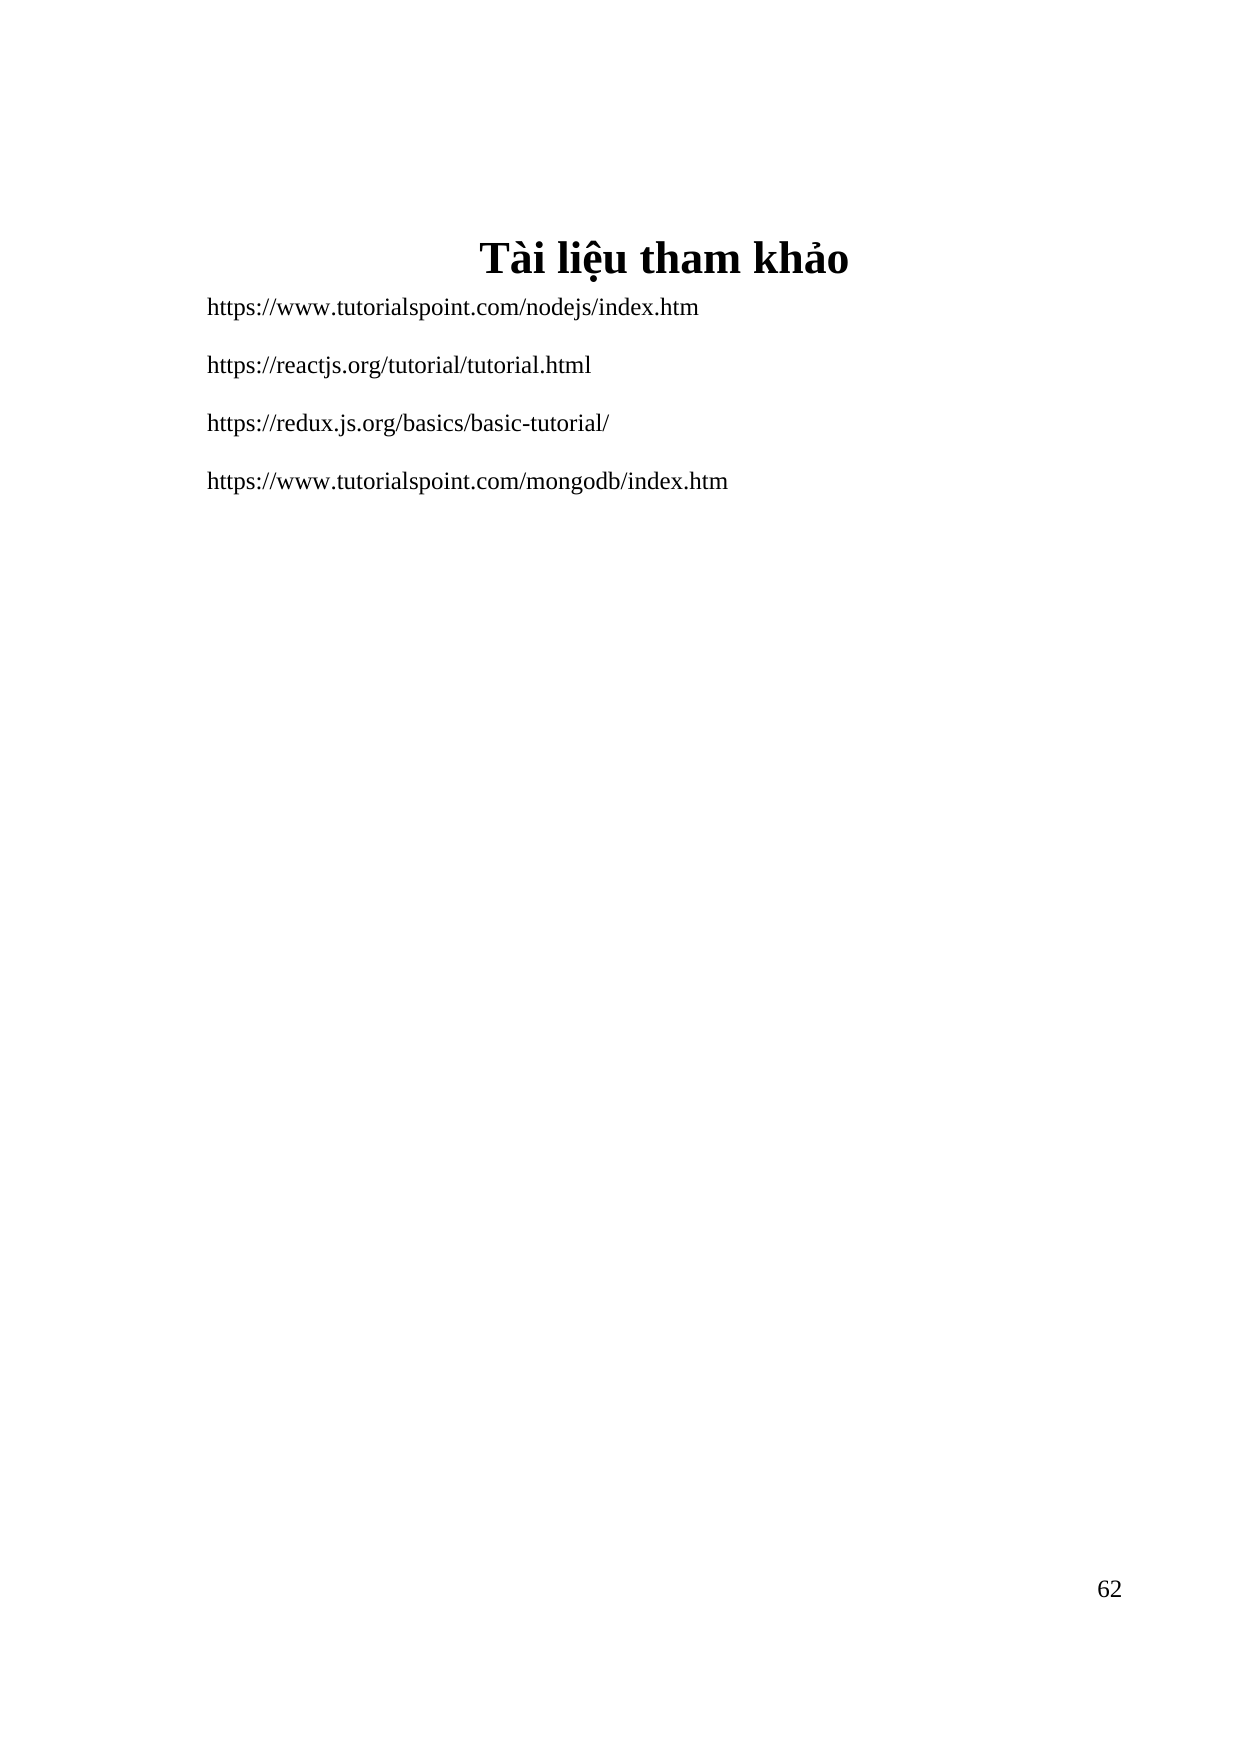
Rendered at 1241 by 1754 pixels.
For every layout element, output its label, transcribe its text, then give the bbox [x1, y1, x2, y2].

subtitle Tài liệu tham khảo [479, 231, 850, 283]
text https://redux.js.org/basics/basic-tutorial/ [207, 408, 1122, 437]
text https://www.tutorialspoint.com/mongodb/index.htm [207, 466, 1122, 495]
text https://reactjs.org/tutorial/tutorial.html [207, 350, 1122, 379]
text https://www.tutorialspoint.com/nodejs/index.htm [207, 118, 1122, 321]
